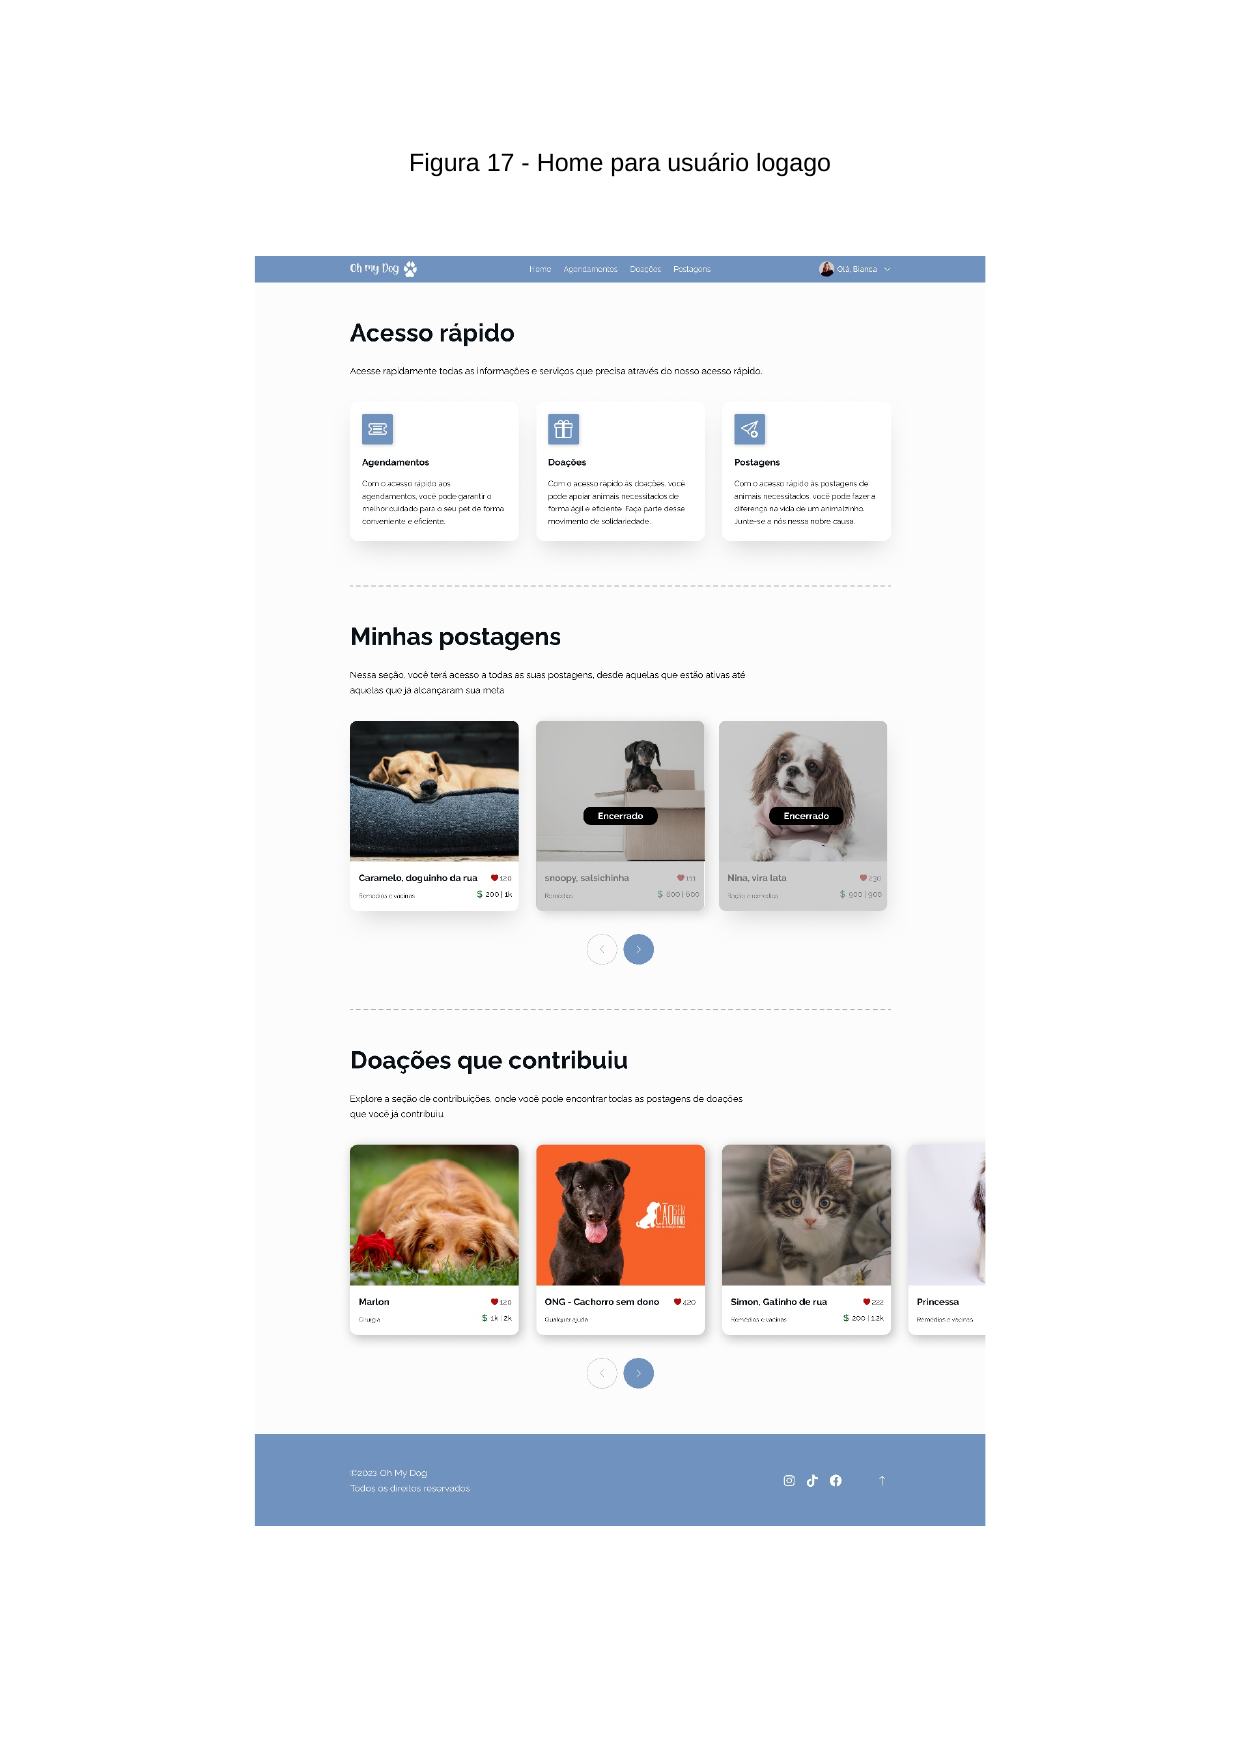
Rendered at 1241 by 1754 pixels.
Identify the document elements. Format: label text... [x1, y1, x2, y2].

text Figura 17 - Home para usuário logago [177, 148, 1063, 176]
picture [254, 256, 986, 1526]
